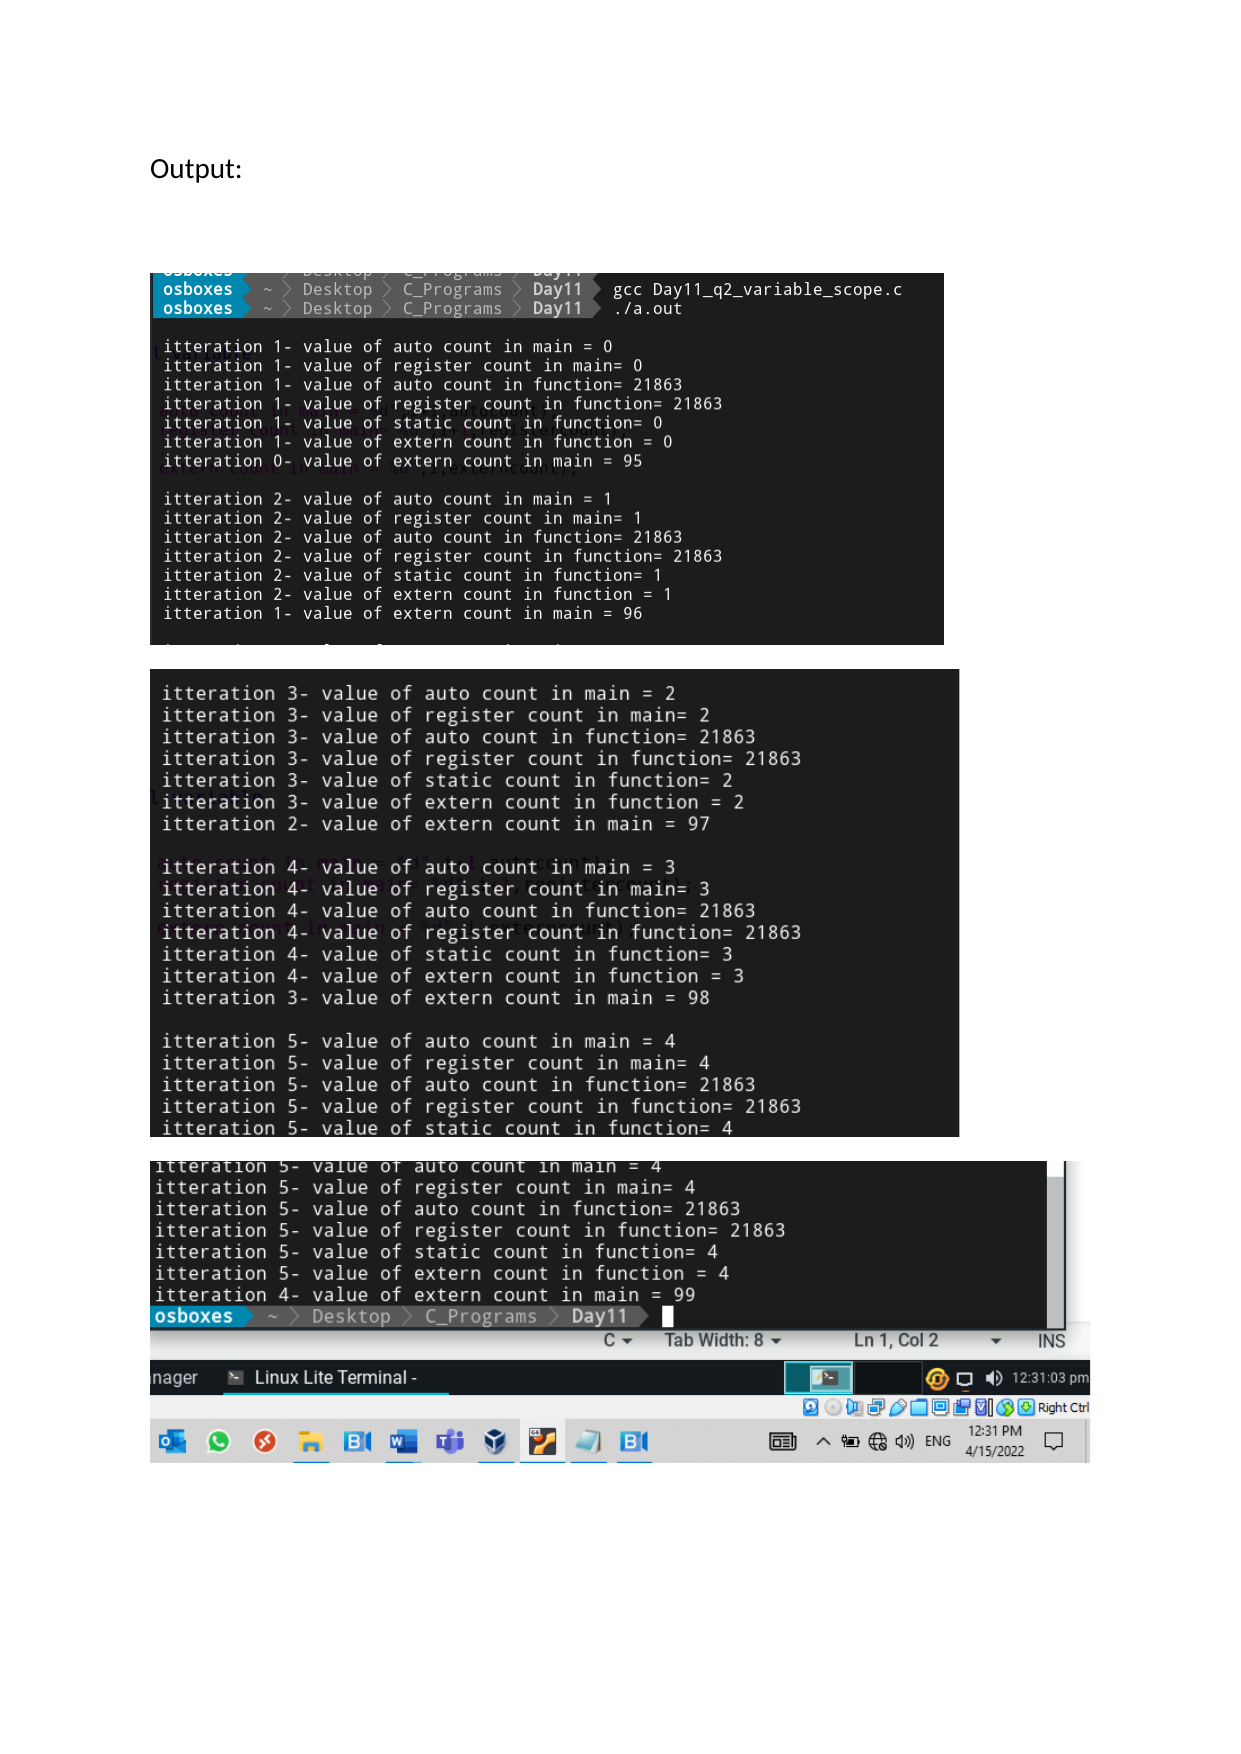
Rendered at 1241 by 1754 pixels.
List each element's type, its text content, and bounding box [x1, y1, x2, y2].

picture [168, 1312, 175, 1322]
picture [185, 282, 191, 294]
picture [190, 1312, 199, 1322]
picture [215, 286, 221, 293]
picture [213, 1312, 221, 1322]
picture [201, 1312, 209, 1322]
picture [156, 1312, 165, 1322]
text Output: [150, 150, 1090, 186]
picture [150, 669, 960, 1137]
picture [150, 273, 944, 645]
picture [150, 1161, 1091, 1463]
picture [224, 1312, 232, 1322]
picture [215, 305, 221, 314]
picture [185, 301, 191, 313]
